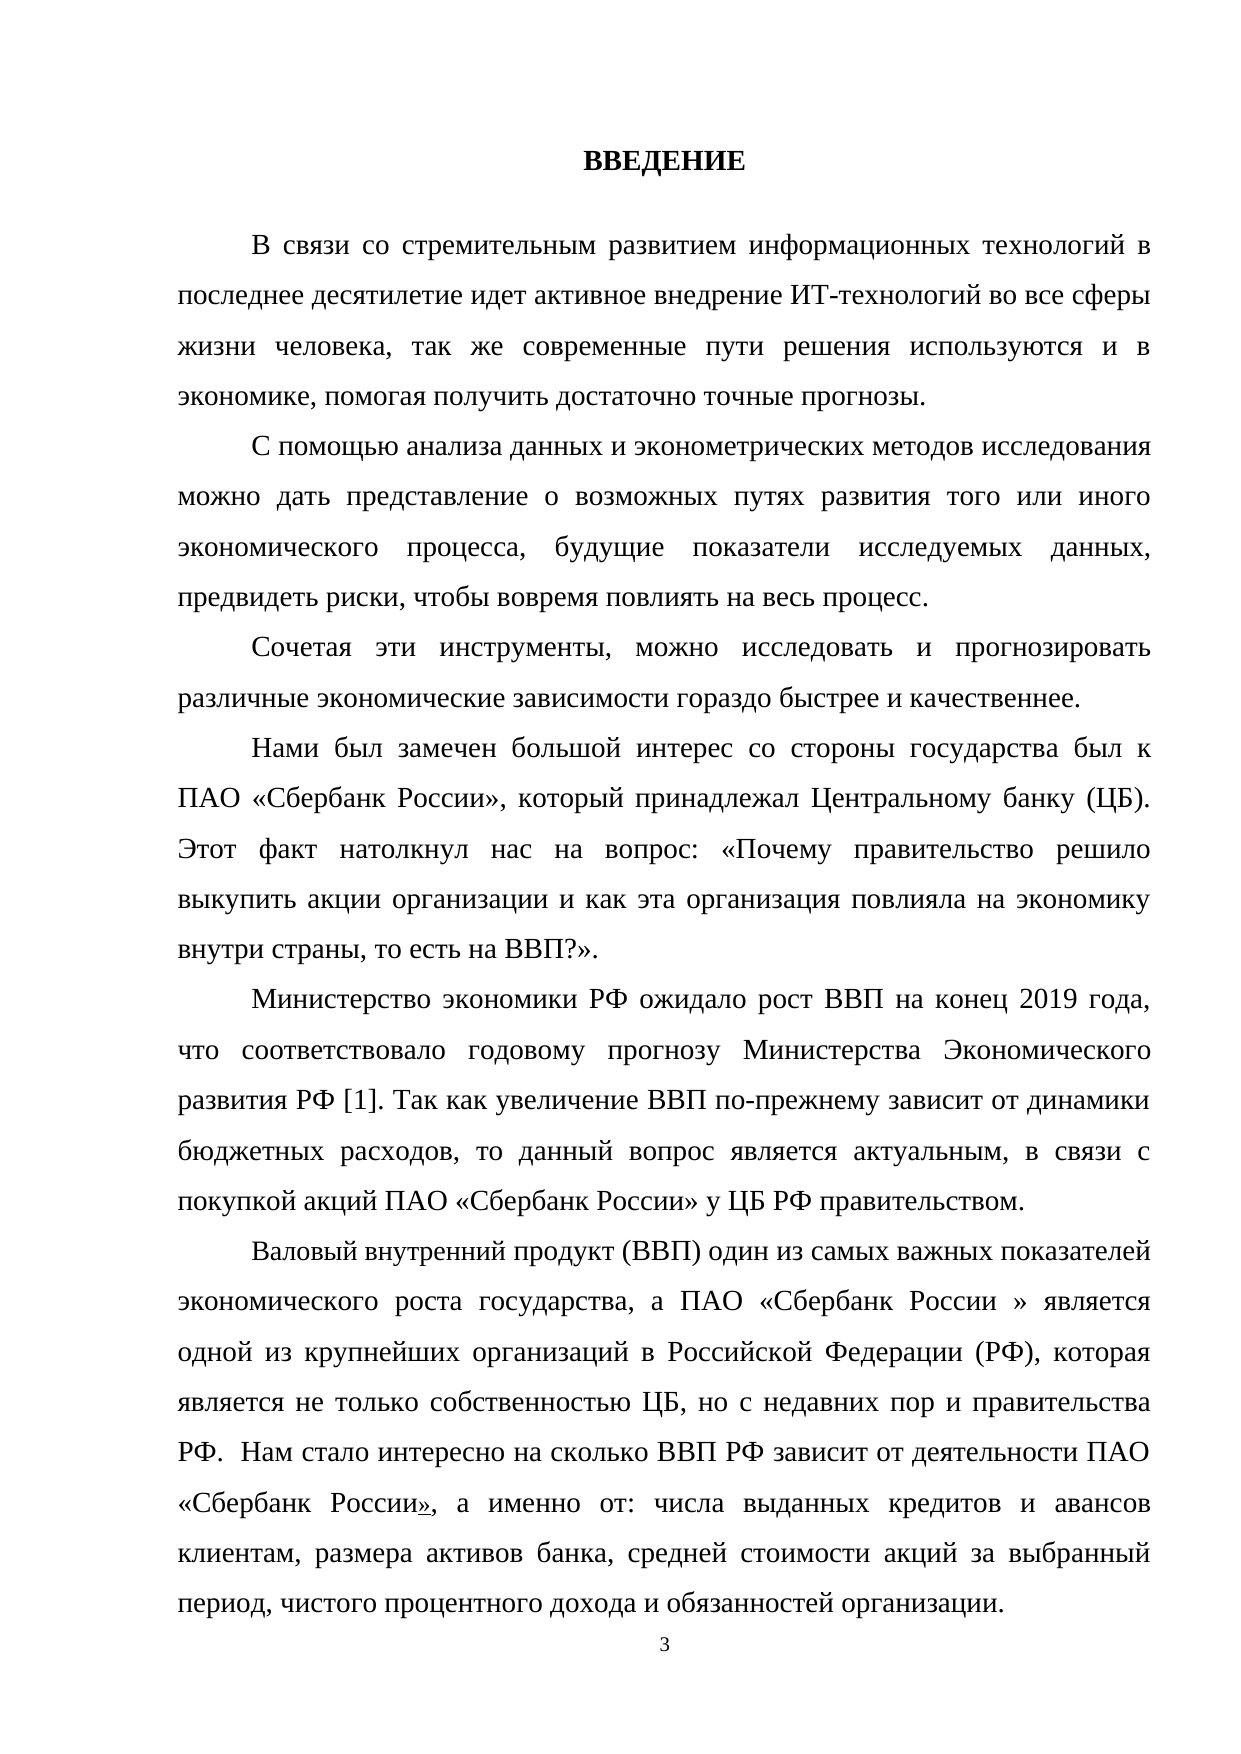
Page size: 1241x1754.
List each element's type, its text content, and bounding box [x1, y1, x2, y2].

text Министерство экономики РФ ожидало рост ВВП на конец 2019 года, что соответствовало годовому прогнозу Министерства Экономического развития РФ [1]. Так как увеличение ВВП по-прежнему зависит от динамики бюджетных расходов, то данный вопрос является актуальным, в связи с покупкой акций ПАО «Сбербанк России» у ЦБ РФ правительством. [177, 982, 1152, 1216]
text Нами был замечен большой интерес со стороны государства был к ПАО «Сбербанк России», который принадлежал Центральному банку (ЦБ). Этот факт натолкнул нас на вопрос: «Почему правительство решило выкупить акции организации и как эта организация повлияла на экономику внутри страны, то есть на ВВП?». [177, 730, 1152, 965]
subtitle ВВЕДЕНИЕ [177, 143, 1152, 177]
text В связи со стремительным развитием информационных технологий в последнее десятилетие идет активное внедрение ИТ-технологий во все сферы жизни человека, так же современные пути решения используются и в экономике, помогая получить достаточно точные прогнозы. [177, 227, 1152, 411]
text Валовый внутренний продукт (ВВП) один из самых важных показателей экономического роста государства, а ПАО «Сбербанк России » является одной из крупнейших организаций в Российской Федерации (РФ), которая является не только собственностью ЦБ, но с недавних пор и правительства РФ. Нам стало интересно на сколько ВВП РФ зависит от деятельности ПАО «Сбербанк России», а именно от: числа выданных кредитов и авансов клиентам, размера активов банка, средней стоимости акций за выбранный период, чистого процентного дохода и обязанностей организации. [177, 1233, 1152, 1619]
text Сочетая эти инструменты, можно исследовать и прогнозировать различные экономические зависимости гораздо быстрее и качественнее. [177, 629, 1152, 713]
text С помощью анализа данных и эконометрических методов исследования можно дать представление о возможных путях развития того или иного экономического процесса, будущие показатели исследуемых данных, предвидеть риски, чтобы вовремя повлиять на весь процесс. [177, 428, 1152, 613]
